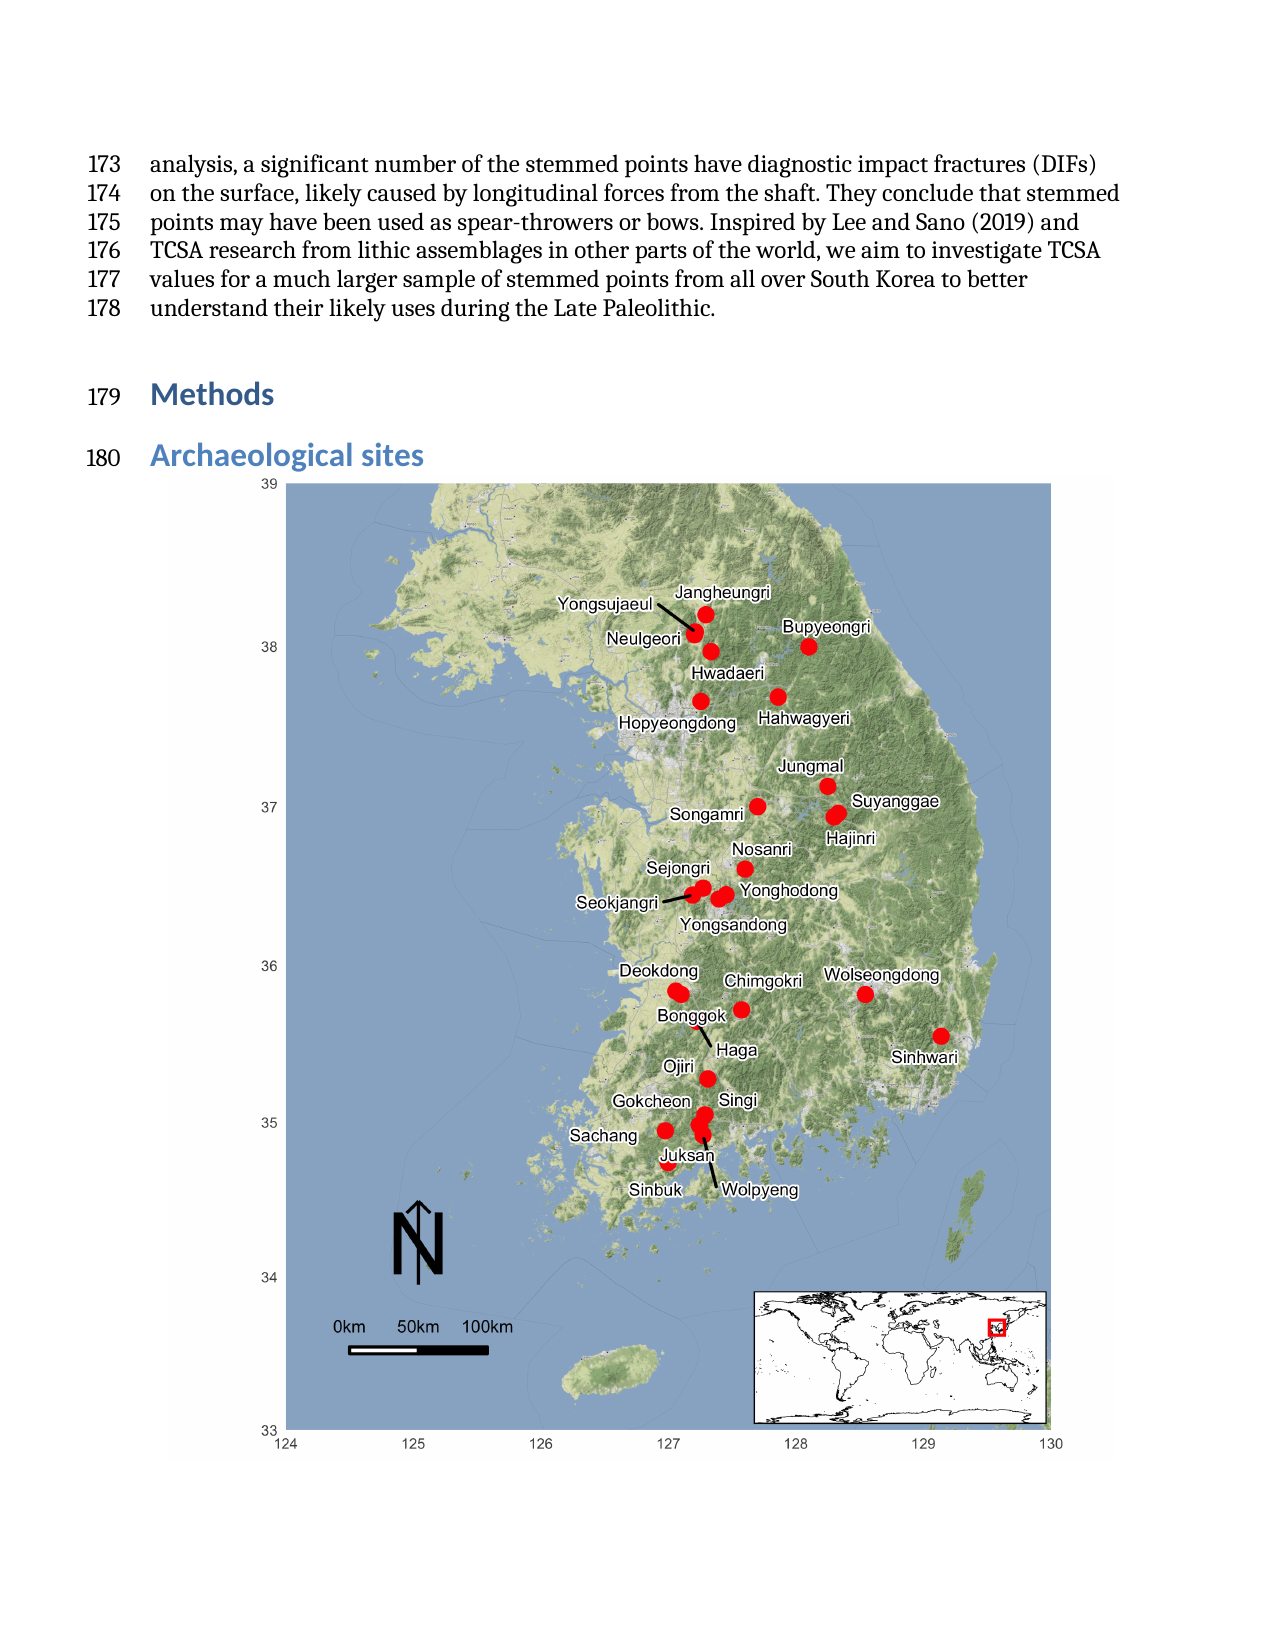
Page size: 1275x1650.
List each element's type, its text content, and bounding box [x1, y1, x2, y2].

subtitle Methods [150, 372, 1125, 413]
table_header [139, 475, 1114, 1482]
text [150, 150, 1125, 322]
picture [168, 474, 1114, 1461]
subtitle Archaeological sites [150, 434, 1125, 475]
